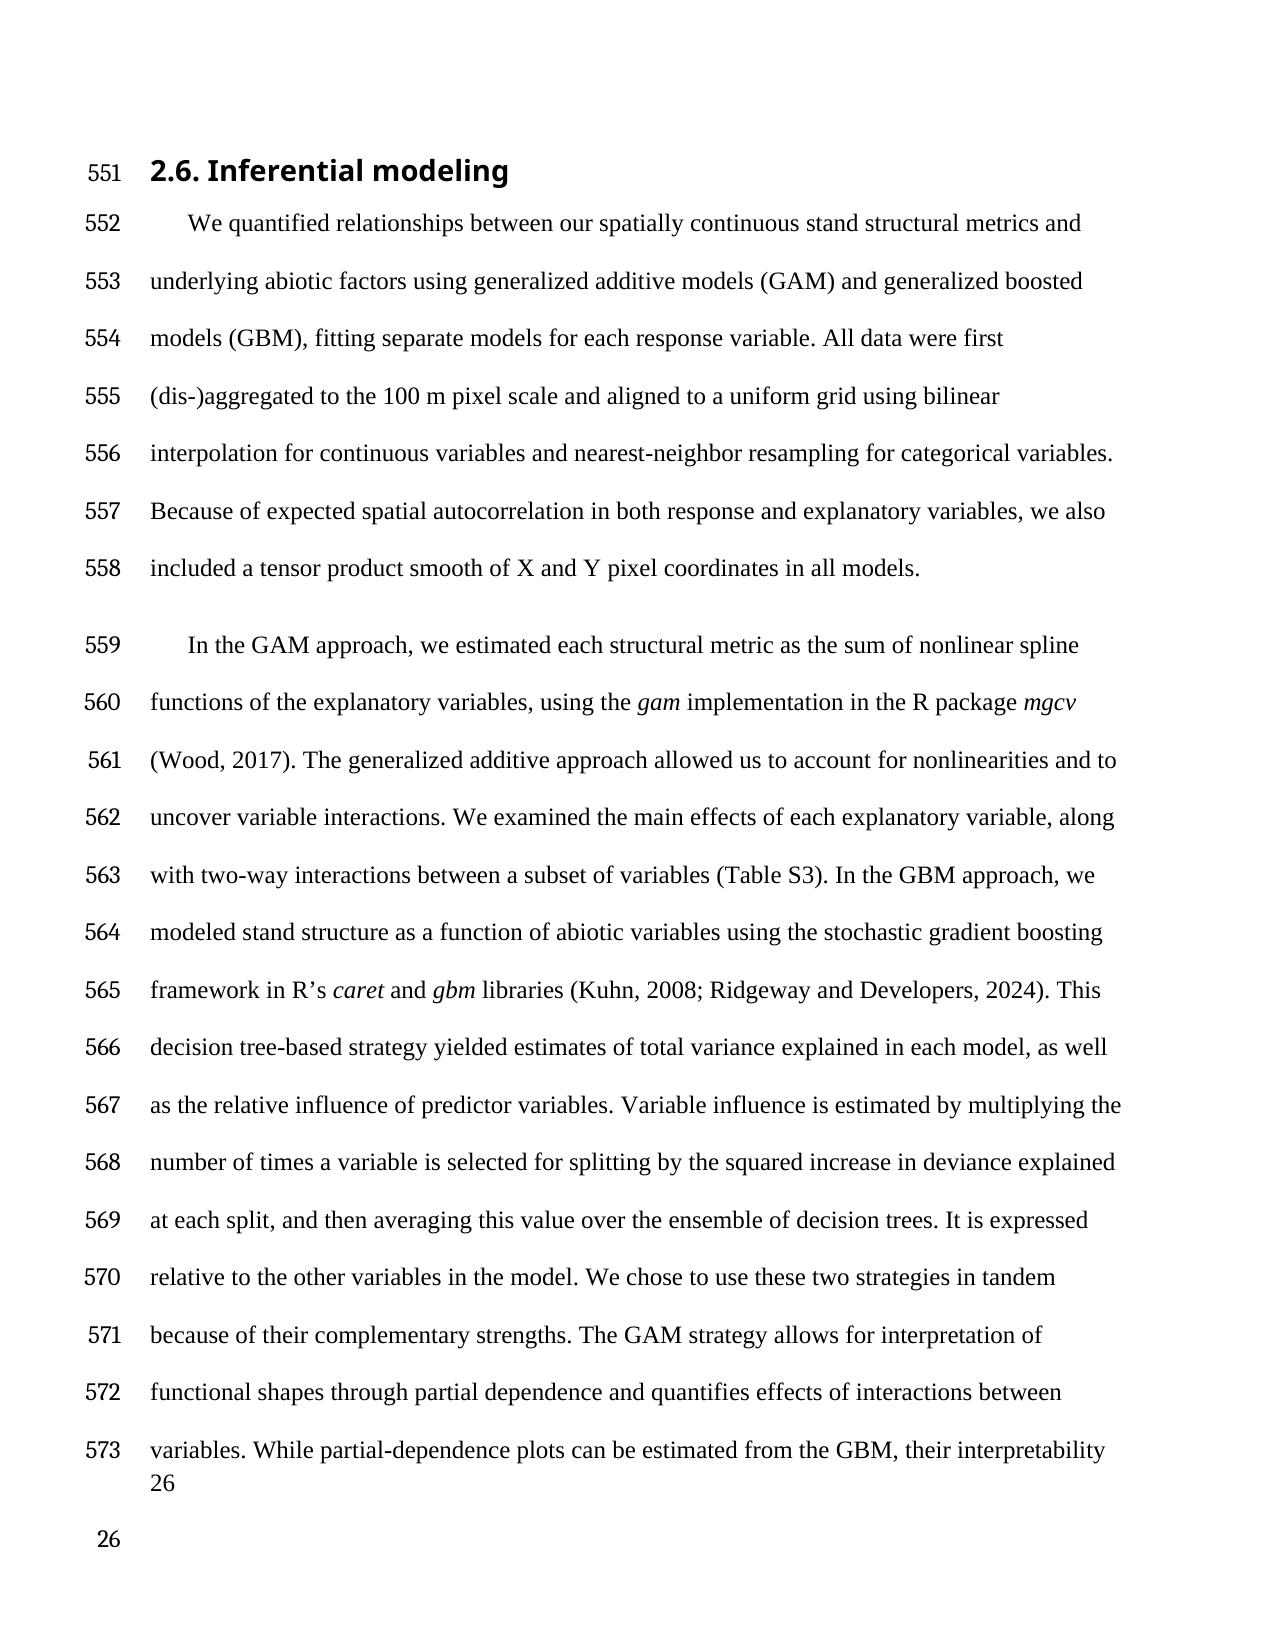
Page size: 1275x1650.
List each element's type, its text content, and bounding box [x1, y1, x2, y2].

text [150, 630, 1125, 1463]
text We quantified relationships between our spatially continuous stand structural metrics and underlying abiotic factors using generalized additive models (GAM) and generalized boosted models (GBM), fitting separate models for each response variable. All data were first (dis-)aggregated to the 100 m pixel scale and aligned to a uniform grid using bilinear interpolation for continuous variables and nearest-neighbor resampling for categorical variables. Because of expected spatial autocorrelation in both response and explanatory variables, we also included a tensor product smooth of X and Y pixel coordinates in all models. [150, 208, 1125, 582]
subtitle 2.6. Inferential modeling [150, 150, 1125, 190]
